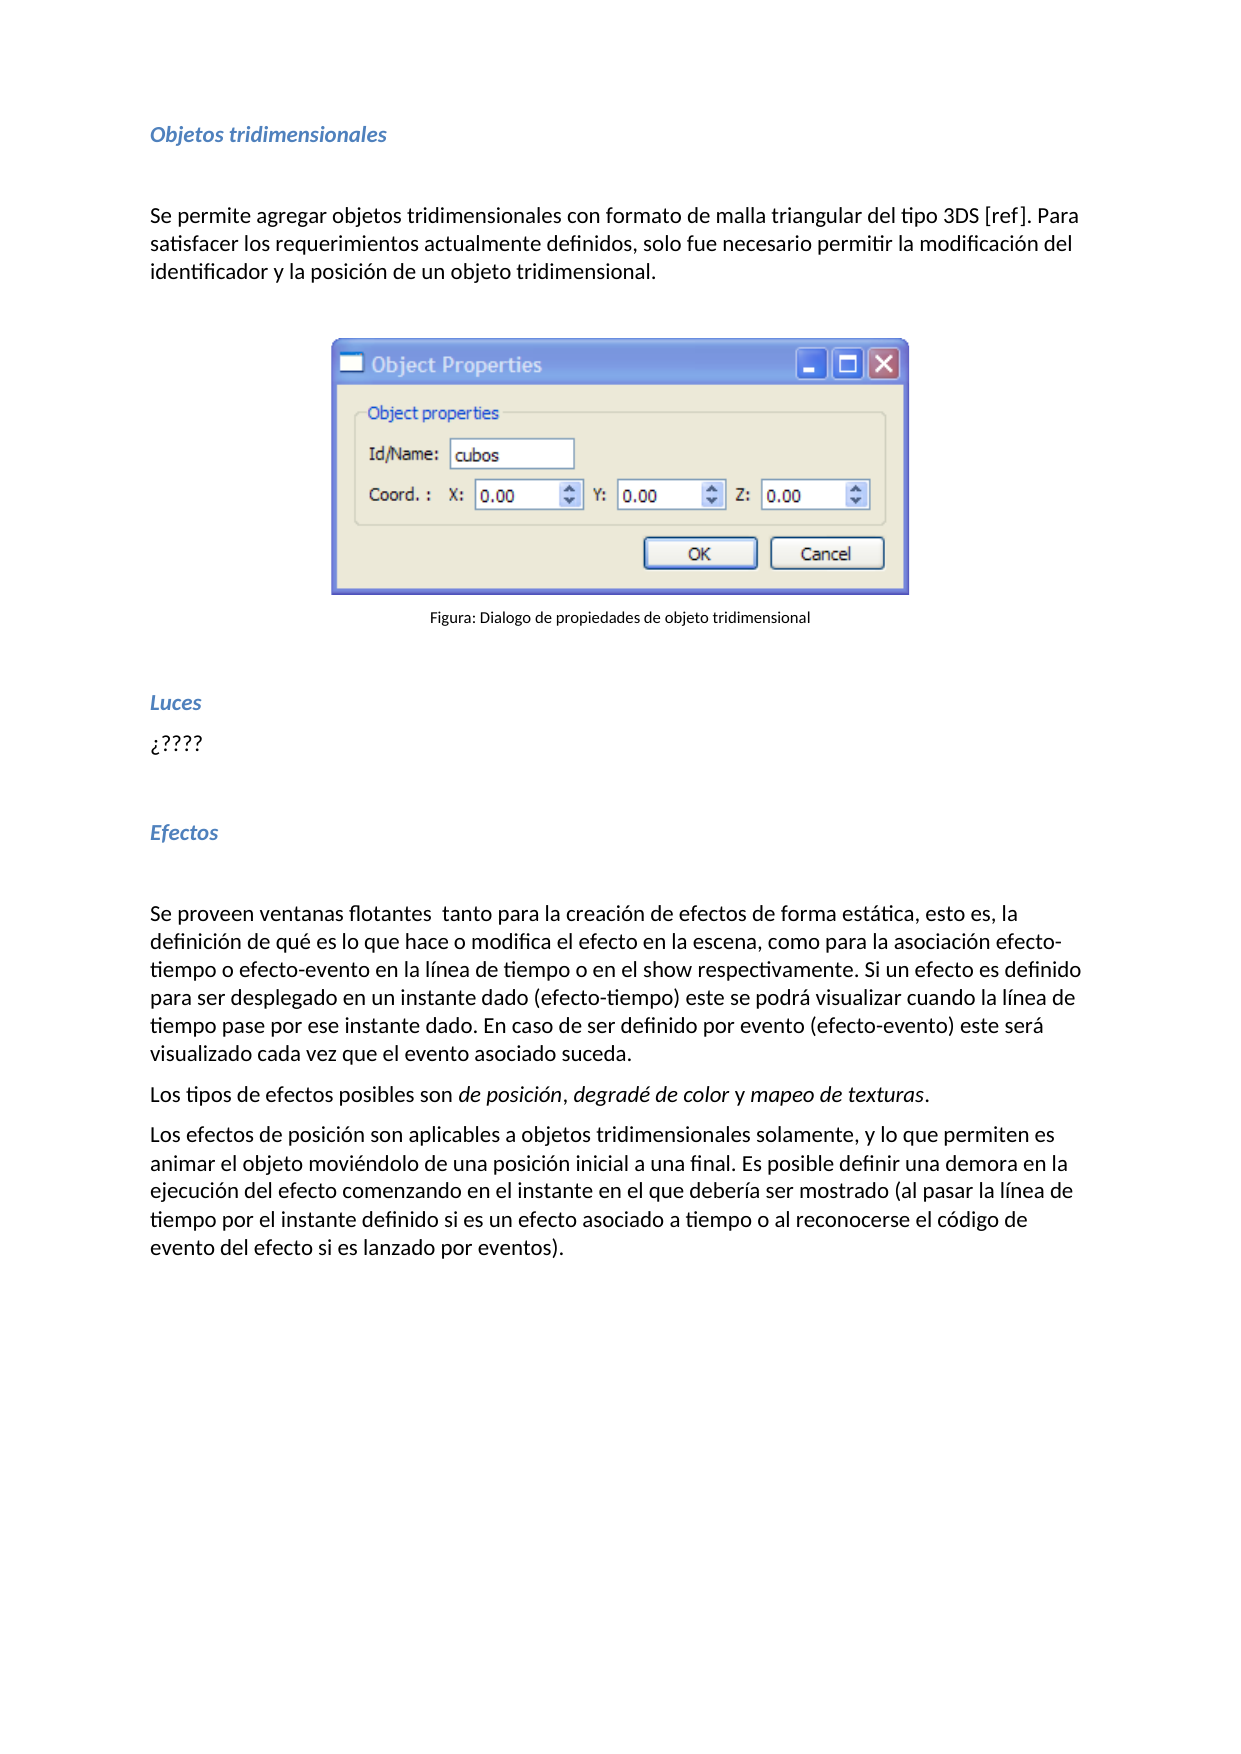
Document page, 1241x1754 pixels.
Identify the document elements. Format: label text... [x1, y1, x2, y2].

text Los tipos de efectos posibles son de posición, degradé de color y mapeo de texturas. [150, 1080, 1090, 1108]
subtitle Efectos [150, 818, 1090, 846]
text Figura: Dialogo de propiedades de objeto tridimensional [150, 607, 1090, 627]
picture [331, 338, 910, 595]
text Se permite agregar objetos tridimensionales con formato de malla triangular del tipo 3DS [ref]. Para satisfacer los requerimientos actualmente definidos, solo fue necesario permitir la modificación del identificador y la posición de un objeto tridimensional. [150, 201, 1090, 285]
text ¿???? [150, 729, 1090, 757]
subtitle Objetos tridimensionales [150, 120, 1090, 148]
text Los efectos de posición son aplicables a objetos tridimensionales solamente, y lo que permiten es animar el objeto moviéndolo de una posición inicial a una final. Es posible definir una demora en la ejecución del efecto comenzando en el instante en el que debería ser mostrado (al pasar la línea de tiempo por el instante definido si es un efecto asociado a tiempo o al reconocerse el código de evento del efecto si es lanzado por eventos). [150, 1121, 1090, 1261]
subtitle Luces [150, 688, 1090, 717]
text Se proveen ventanas flotantes tanto para la creación de efectos de forma estática, esto es, la definición de qué es lo que hace o modifica el efecto en la escena, como para la asociación efecto-tiempo o efecto-evento en la línea de tiempo o en el show respectivamente. Si un efecto es definido para ser desplegado en un instante dado (efecto-tiempo) este se podrá visualizar cuando la línea de tiempo pase por ese instante dado. En caso de ser definido por evento (efecto-evento) este será visualizado cada vez que el evento asociado suceda. [150, 899, 1090, 1068]
